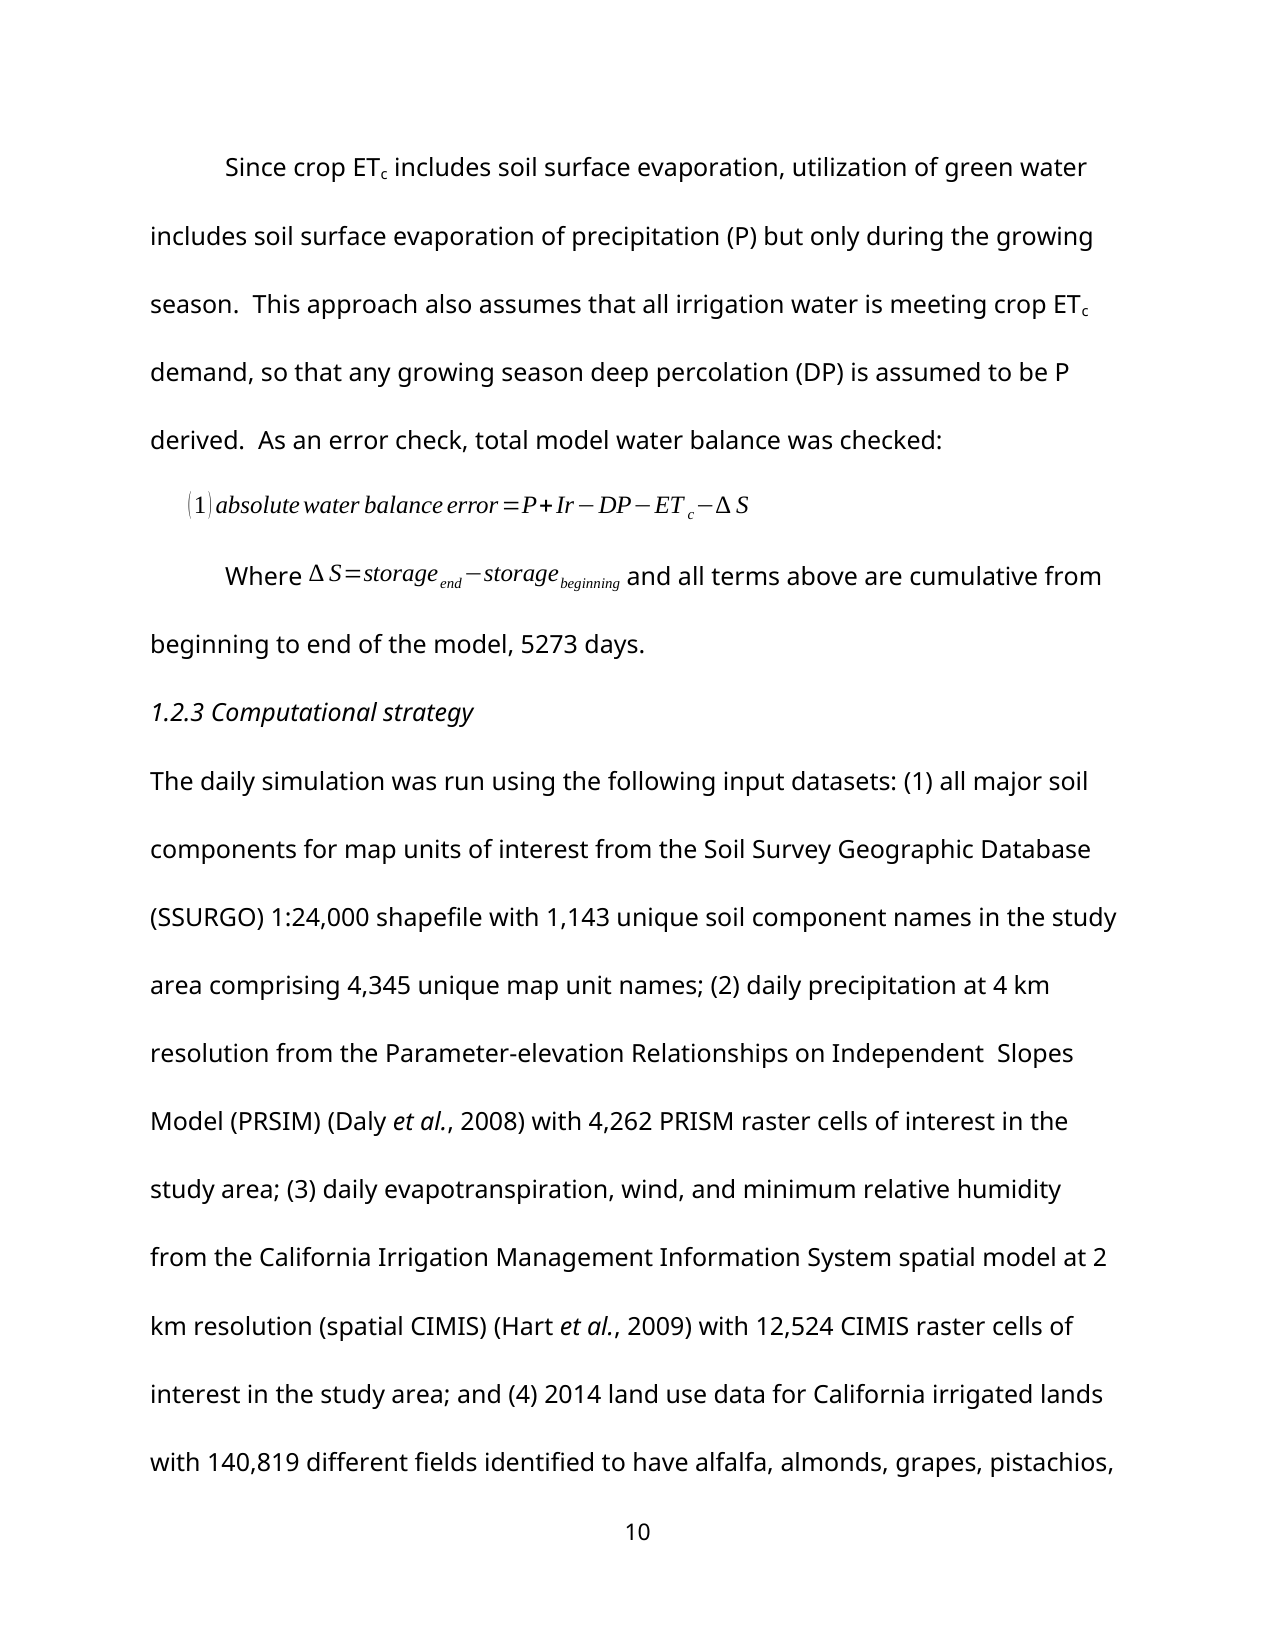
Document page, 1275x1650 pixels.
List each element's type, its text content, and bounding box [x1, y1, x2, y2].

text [150, 763, 1125, 1478]
text Where and all terms above are cumulative from beginning to end of the model, 5273 days. [150, 559, 1125, 661]
text Since crop ETc includes soil surface evaporation, utilization of green water includes soil surface evaporation of precipitation (P) but only during the growing season. This approach also assumes that all irrigation water is meeting crop ETc demand, so that any growing season deep percolation (DP) is assumed to be P derived. As an error check, total model water balance was checked: [150, 150, 1125, 457]
text 1.2.3 Computational strategy [150, 695, 1125, 729]
